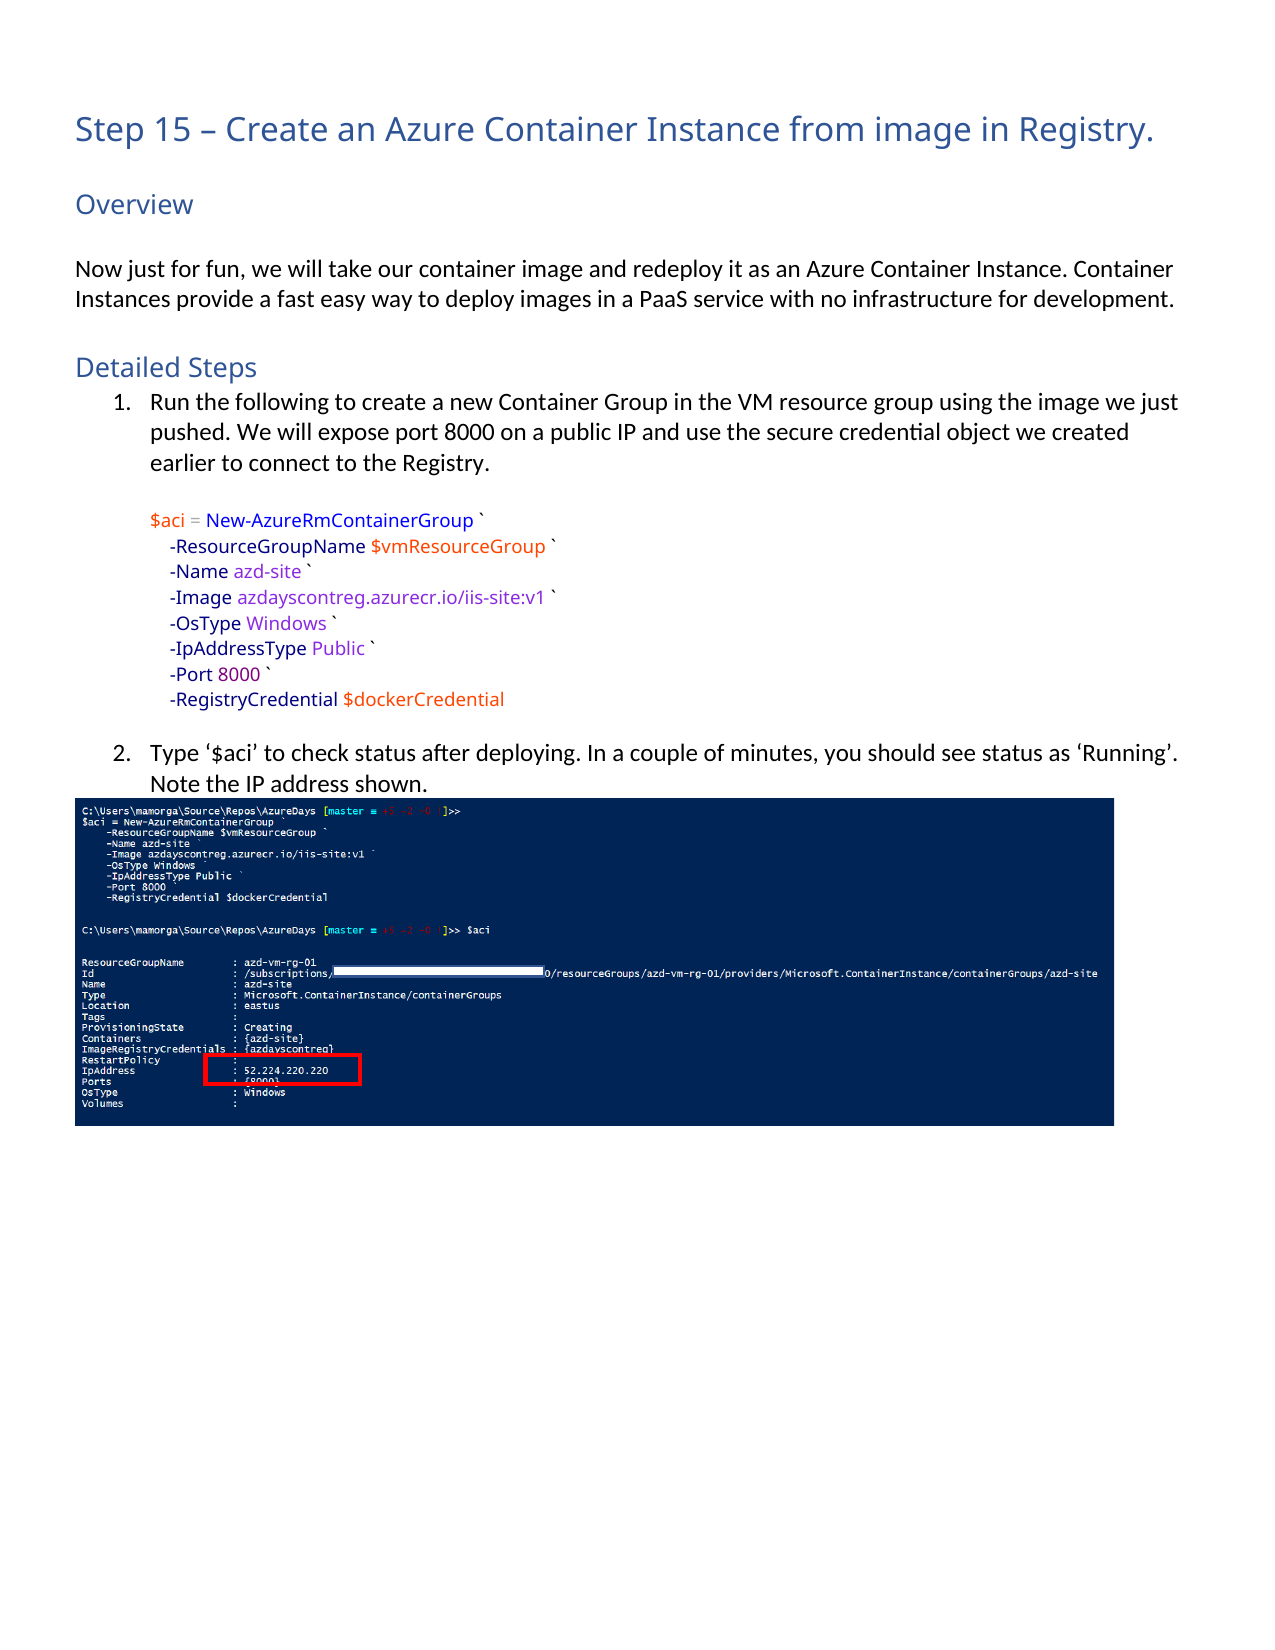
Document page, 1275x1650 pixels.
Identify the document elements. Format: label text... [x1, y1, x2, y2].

text -Name azd-site ` [150, 559, 1200, 584]
subtitle Overview [75, 186, 1200, 222]
text Now just for fun, we will take our container image and redeploy it as an Azure Container Instance. Container Instances provide a fast easy way to deploy images in a PaaS service with no infrastructure for development. [75, 253, 1200, 314]
text -IpAddressType Public ` [150, 635, 1200, 661]
picture [75, 798, 1115, 1126]
subtitle Step 15 – Create an Azure Container Instance from image in Registry. [75, 106, 1200, 151]
text -Image azdayscontreg.azurecr.io/iis-site:v1 ` [150, 584, 1200, 610]
text -RegistryCredential $dockerCredential [150, 686, 1200, 712]
text -OsType Windows ` [150, 610, 1200, 635]
list Type ‘$aci’ to check status after deploying. In a couple of minutes, you should see status as ‘Running’. Note the IP address shown. [112, 737, 1200, 798]
text -ResourceGroupName $vmResourceGroup ` [150, 533, 1200, 559]
list Run the following to create a new Container Group in the VM resource group using the image we just pushed. We will expose port 8000 on a public IP and use the secure credential object we created earlier to connect to the Registry. $aci = New-AzureRmContainerGroup ` [112, 386, 1200, 533]
subtitle Detailed Steps [75, 349, 1200, 386]
text -Port 8000 ` [150, 661, 1200, 686]
